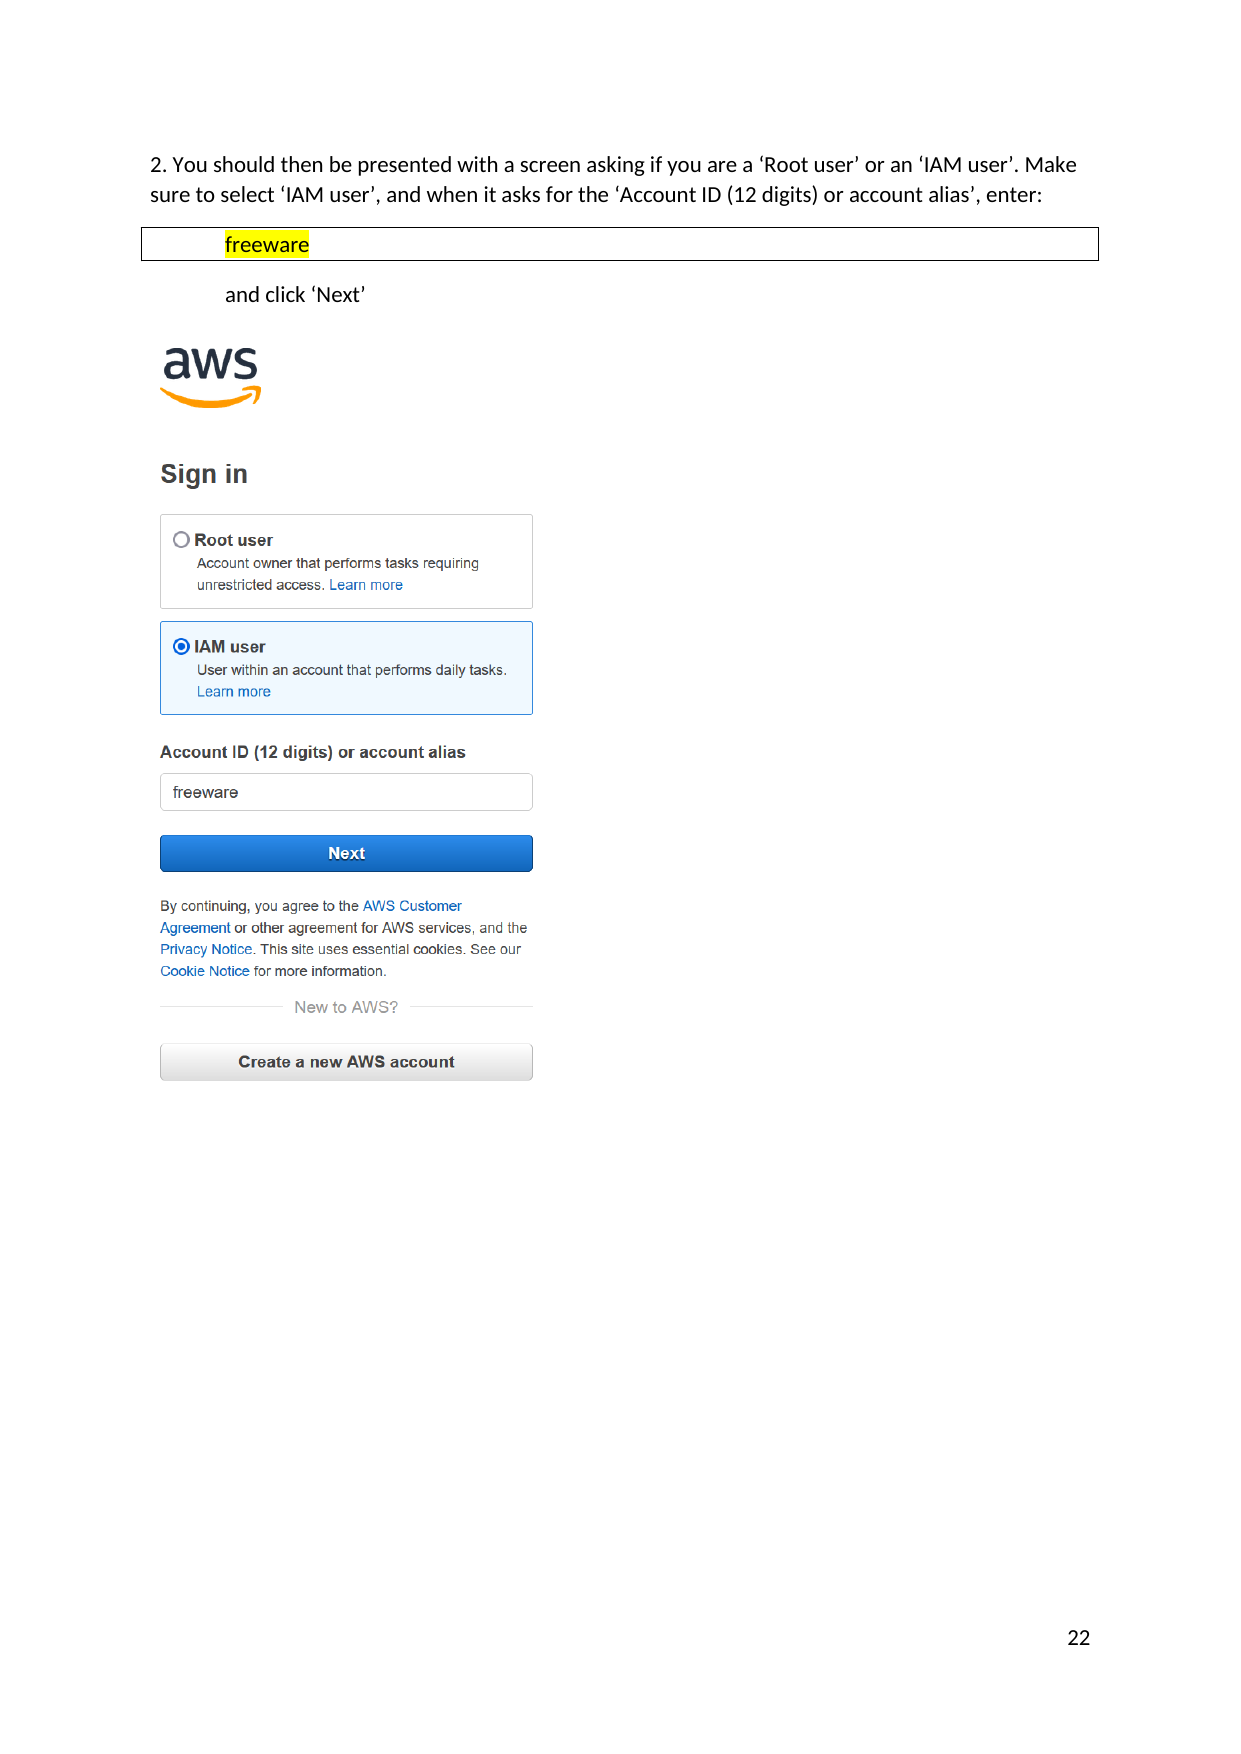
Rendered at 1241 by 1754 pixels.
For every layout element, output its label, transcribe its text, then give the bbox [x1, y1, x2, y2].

picture [150, 327, 550, 1121]
text freeware [142, 228, 1098, 260]
text and click ‘Next’ [150, 280, 1090, 308]
text 2. You should then be presented with a screen asking if you are a ‘Root user’ or an ‘IAM user’. Make sure to select ‘IAM user’, and when it asks for the ‘Account ID (12 digits) or account alias’, enter: [150, 150, 1090, 208]
